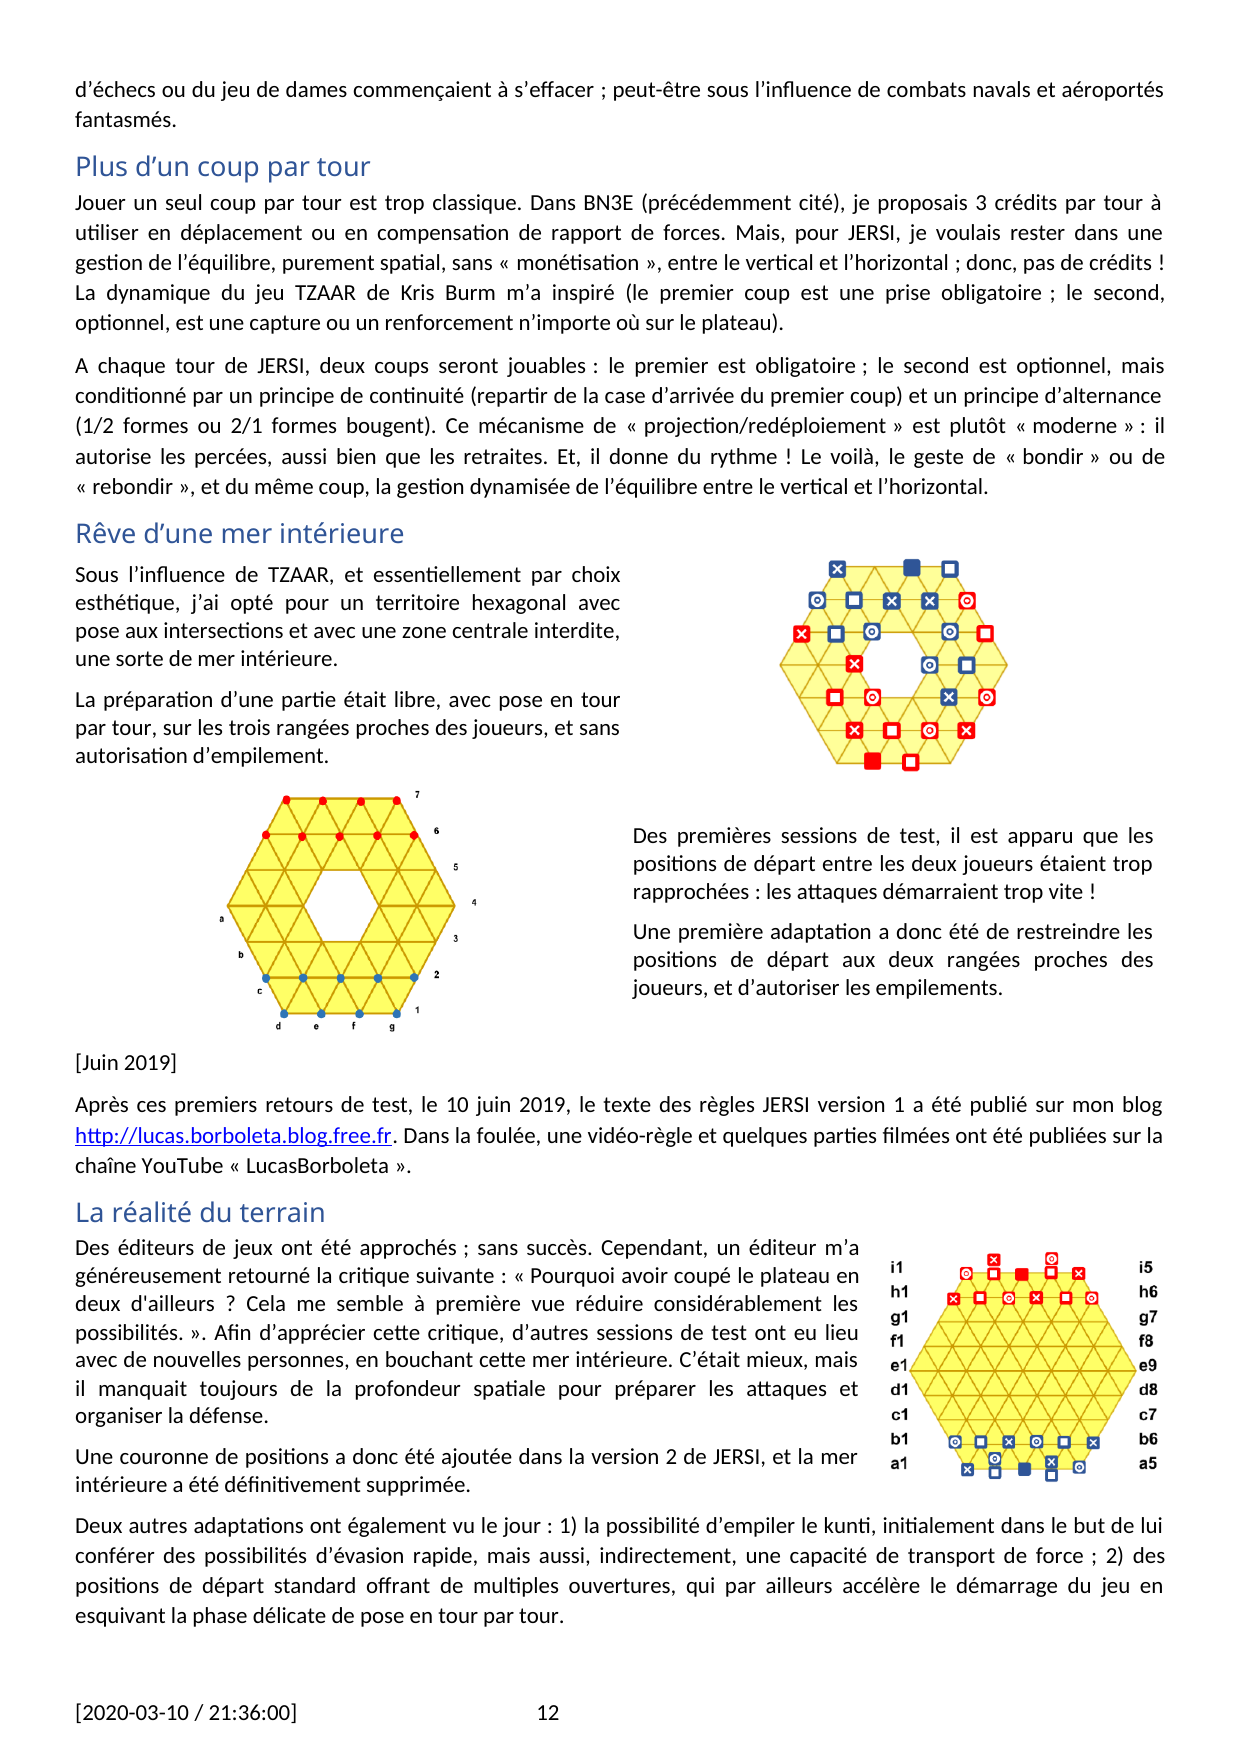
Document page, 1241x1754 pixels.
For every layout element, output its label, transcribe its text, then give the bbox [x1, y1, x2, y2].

table_header Des éditeurs de jeux ont été approchés ; sans succès. Cependant, un éditeur m’a généreusement retourné la critique suivante : « Pourquoi avoir coupé le plateau en deux d'ailleurs ? Cela me semble à première vue réduire considérablement les possibilités. ». Afin d’apprécier cette critique, d’autres sessions de test ont eu lieu avec de nouvelles personnes, en bouchant cette mer intérieure. C’était mieux, mais il manquait toujours de la profondeur spatiale pour préparer les attaques et organiser la défense. Une couronne de positions a donc été ajoutée dans la version 2 de JERSI, et la mer intérieure a été définitivement supprimée. [75, 1234, 872, 1511]
text Deux autres adaptations ont également vu le jour : 1) la possibilité d’empiler le kunti, initialement dans le but de lui conférer des possibilités d’évasion rapide, mais aussi, indirectement, une capacité de transport de force ; 2) des positions de départ standard offrant de multiples ouvertures, qui par ailleurs accélère le démarrage du jeu en esquivant la phase délicate de pose en tour par tour. [75, 1511, 1165, 1629]
picture [214, 786, 482, 1036]
text Jouer un seul coup par tour est trop classique. Dans BN3E (précédemment cité), je proposais 3 crédits par tour à utiliser en déplacement ou en compensation de rapport de forces. Mais, pour JERSI, je voulais rester dans une gestion de l’équilibre, purement spatial, sans « monétisation », entre le vertical et l’horizontal ; donc, pas de crédits ! La dynamique du jeu TZAAR de Kris Burm m’a inspiré (le premier coup est une prise obligatoire ; le second, optionnel, est une capture ou un renforcement n’importe où sur le plateau). [75, 188, 1165, 337]
subtitle Plus d’un coup par tour [75, 148, 1165, 185]
table_cell Des premières sessions de test, il est apparu que les positions de départ entre les deux joueurs étaient trop rapprochées : les attaques démarraient trop vite ! Une première adaptation a donc été de restreindre les positions de départ aux deux rangées proches des joueurs, et d’autoriser les empilements. [621, 787, 1165, 1048]
text Après ces premiers retours de test, le 10 juin 2019, le texte des règles JERSI version 1 a été publié sur mon blog http://lucas.borboleta.blog.free.fr. Dans la foulée, une vidéo-règle et quelques parties filmées ont été publiées sur la chaîne YouTube « LucasBorboleta ». [75, 1091, 1165, 1179]
text A chaque tour de JERSI, deux coups seront jouables : le premier est obligatoire ; le second est optionnel, mais conditionné par un principe de continuité (repartir de la case d’arrivée du premier coup) et un principe d’alternance (1/2 formes ou 2/1 formes bougent). Ce mécanisme de « projection/redéploiement » est plutôt « moderne » : il autorise les percées, aussi bien que les retraites. Et, il donne du rythme ! Le voilà, le geste de « bondir » ou de « rebondir », et du même coup, la gestion dynamisée de l’équilibre entre le vertical et l’horizontal. [75, 351, 1165, 500]
subtitle La réalité du terrain [75, 1194, 1165, 1231]
picture [883, 1247, 1164, 1484]
picture [775, 554, 1012, 775]
table_header Sous l’influence de TZAAR, et essentiellement par choix esthétique, j’ai opté pour un territoire hexagonal avec pose aux intersections et avec une zone centrale interdite, une sorte de mer intérieure. La préparation d’une partie était libre, avec pose en tour par tour, sur les trois rangées proches des joueurs, et sans autorisation d’empilement. [75, 555, 621, 787]
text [75, 75, 1165, 133]
table_header [621, 555, 1165, 787]
table_cell [75, 787, 621, 1048]
text [Juin 2019] [75, 1048, 1165, 1076]
subtitle Rêve d’une mer intérieure [75, 515, 1165, 552]
table_header [872, 1234, 1165, 1511]
